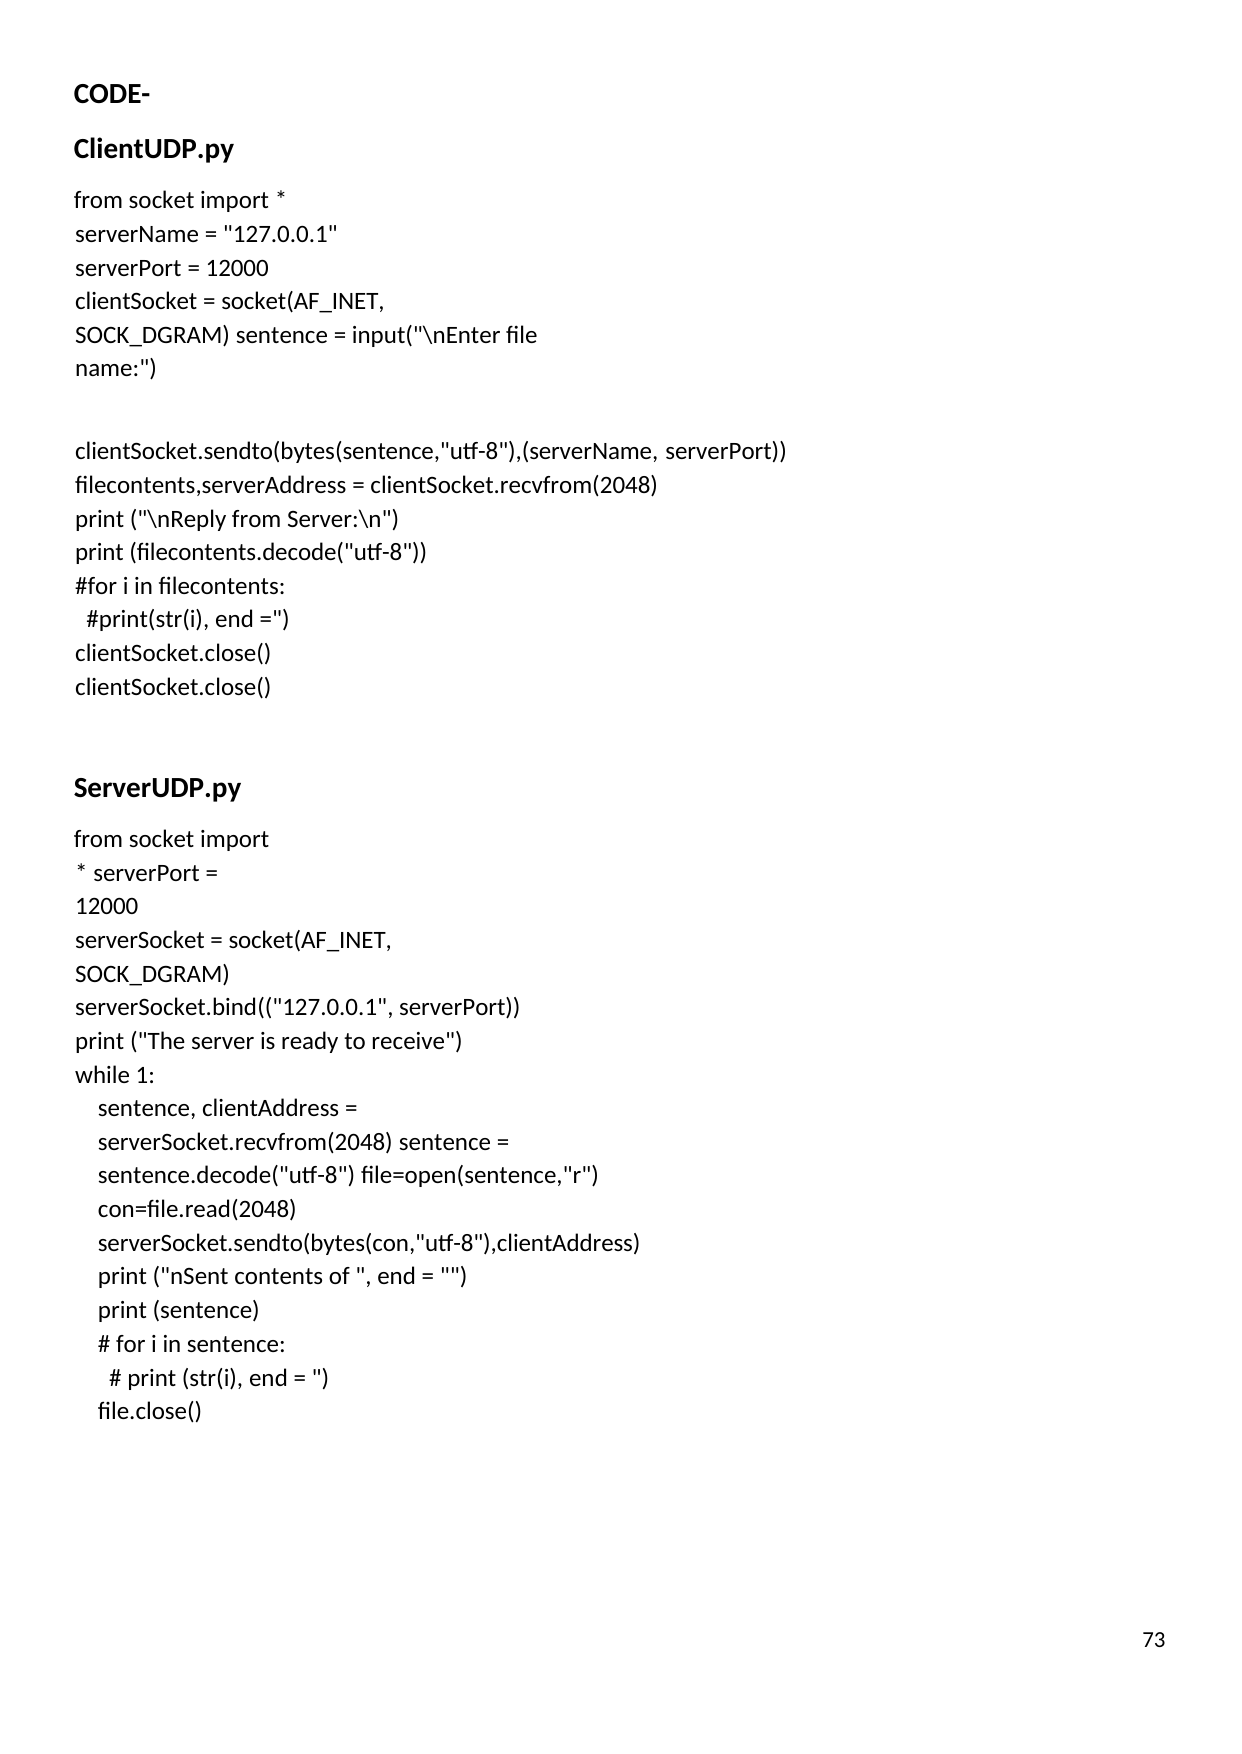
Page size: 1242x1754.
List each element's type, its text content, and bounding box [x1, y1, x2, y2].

text ClientUDP.py [73, 130, 1185, 166]
text clientSocket = socket(AF_INET, SOCK_DGRAM) sentence = input("\nEnter file name:") [75, 286, 543, 383]
text serverSocket = socket(AF_INET, SOCK_DGRAM) serverSocket.bind(("127.0.0.1", serverPort)) print ("The server is ready to receive") [75, 924, 551, 1055]
text # print (str(i), end = ") file.close() [98, 1362, 329, 1426]
text ServerUDP.py [73, 769, 1185, 804]
text while 1: [75, 1059, 1185, 1089]
text #print(str(i), end =") clientSocket.close() clientSocket.close() [75, 604, 289, 701]
text from socket import * serverName = "127.0.0.1" [73, 184, 338, 248]
text sentence, clientAddress = serverSocket.recvfrom(2048) sentence = sentence.decode("utf-8") file=open(sentence,"r") [98, 1092, 657, 1190]
text CODE- [73, 76, 1185, 111]
text serverPort = 12000 [75, 252, 1185, 282]
text # for i in sentence: [98, 1328, 1185, 1359]
text con=file.read(2048) serverSocket.sendto(bytes(con,"utf-8"),clientAddress) print ("nSent contents of ", end = "") [98, 1193, 644, 1291]
text clientSocket.sendto(bytes(sentence,"utf-8"),(serverName, serverPort)) filecontents,serverAddress = clientSocket.recvfrom(2048) [75, 435, 789, 499]
text from socket import * serverPort = 12000 [73, 823, 286, 921]
text print (sentence) [98, 1294, 1185, 1325]
text print ("\nReply from Server:\n") print (filecontents.decode("utf-8")) #for i in filecontents: [75, 503, 430, 600]
